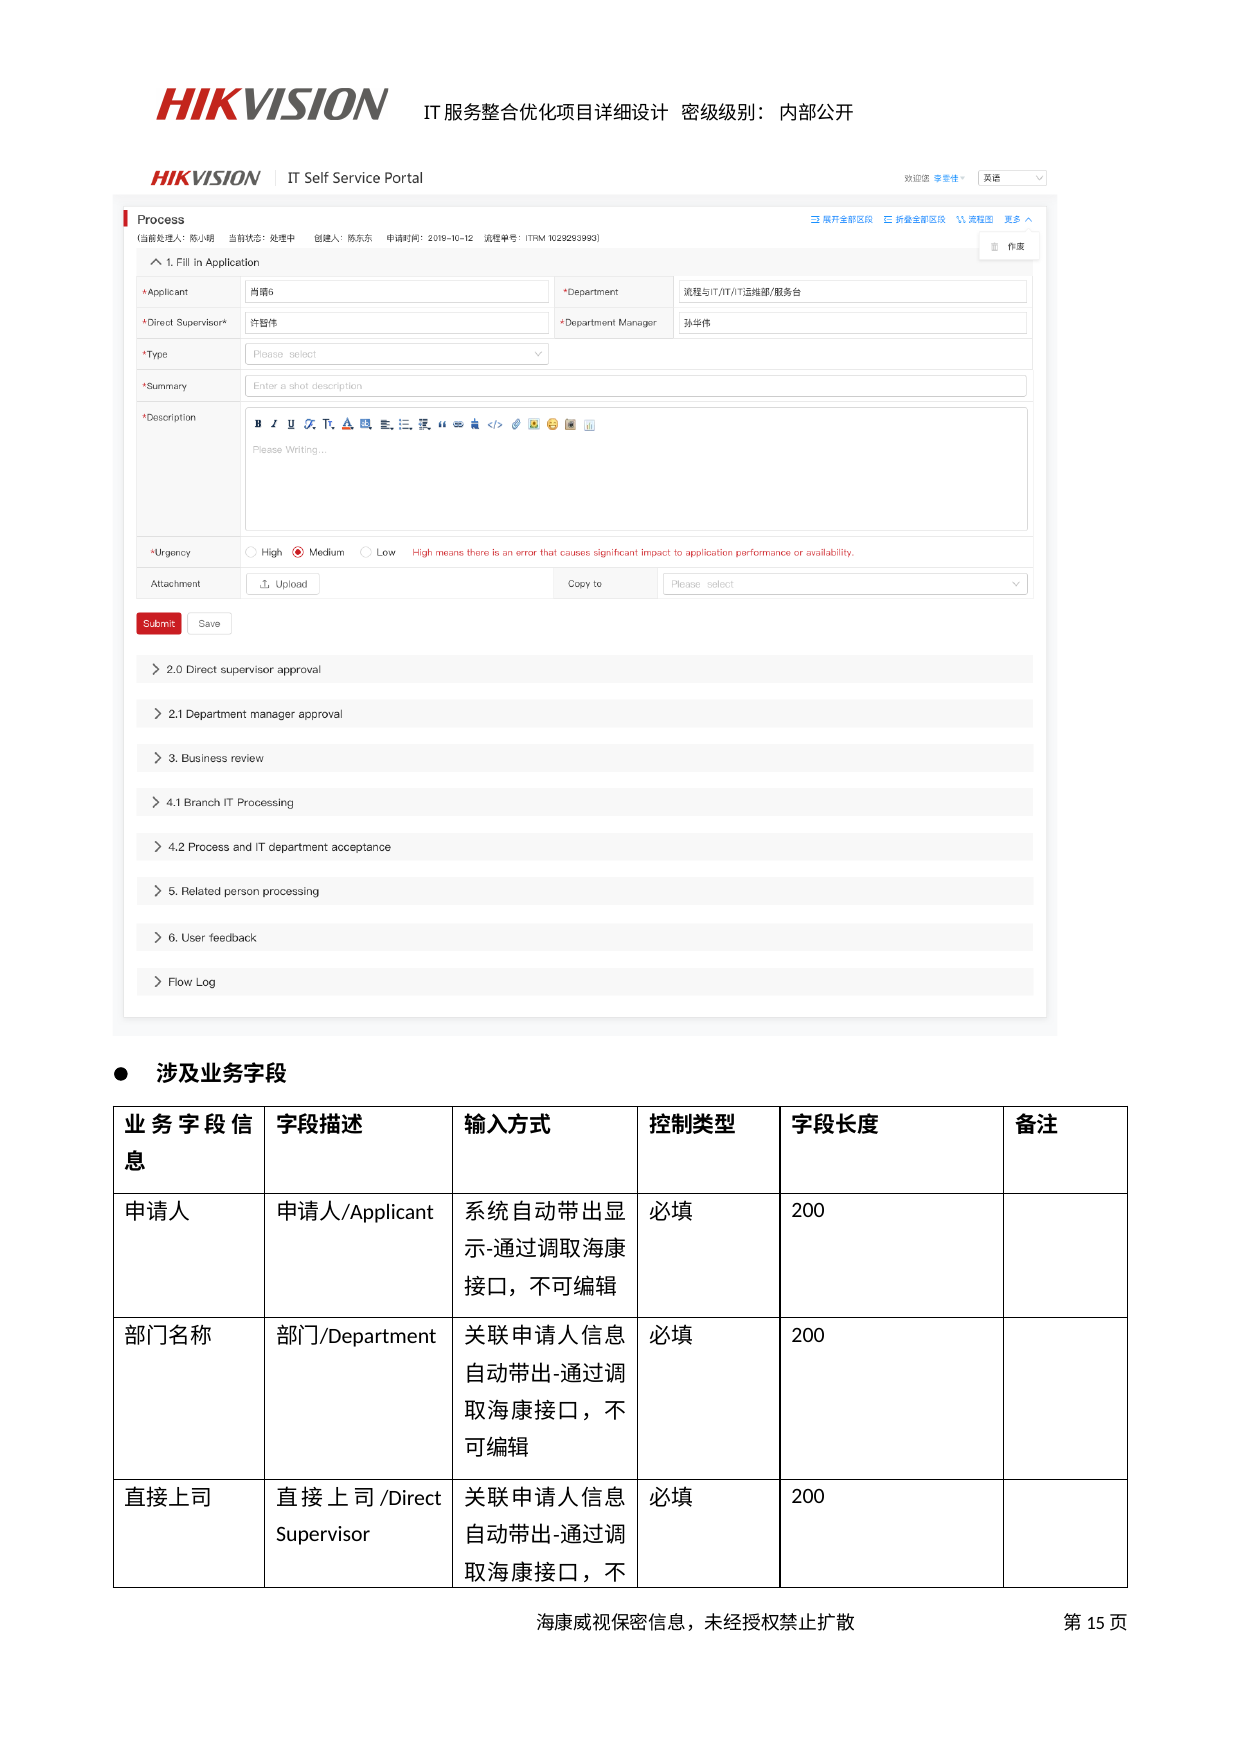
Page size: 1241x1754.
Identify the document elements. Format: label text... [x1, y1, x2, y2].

table_cell 200 [781, 1318, 1003, 1479]
table_cell 部门/Department [265, 1318, 452, 1479]
table_header 字段长度 [781, 1107, 1003, 1193]
table_header 字段描述 [265, 1107, 452, 1193]
picture [156, 88, 389, 120]
table_cell 必填 [638, 1318, 779, 1479]
table_cell 申请人/Applicant [265, 1194, 452, 1317]
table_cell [453, 1480, 637, 1587]
table_cell 部门名称 [114, 1318, 264, 1479]
table_cell 必填 [638, 1480, 779, 1587]
table_header 控制类型 [638, 1107, 779, 1193]
table_header 输入方式 [453, 1107, 637, 1193]
table_cell [1004, 1194, 1127, 1317]
table_cell 系统自动带出显示-通过调取海康接口，不可编辑 [453, 1194, 637, 1317]
picture [112, 162, 1058, 1036]
table_cell 200 [781, 1480, 1003, 1587]
table_cell 200 [781, 1194, 1003, 1317]
list 涉及业务字段 [112, 1056, 1128, 1088]
table_cell 申请人 [114, 1194, 264, 1317]
table_header 备注 [1004, 1107, 1127, 1193]
table_cell [1004, 1480, 1127, 1587]
table_cell [1004, 1318, 1127, 1479]
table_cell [265, 1480, 452, 1587]
table_cell 关联申请人信息自动带出-通过调取海康接口，不可编辑 [453, 1318, 637, 1479]
table_header 业务字段信息 [114, 1107, 264, 1193]
table_cell 必填 [638, 1194, 779, 1317]
table_cell 直接上司 [114, 1480, 264, 1587]
